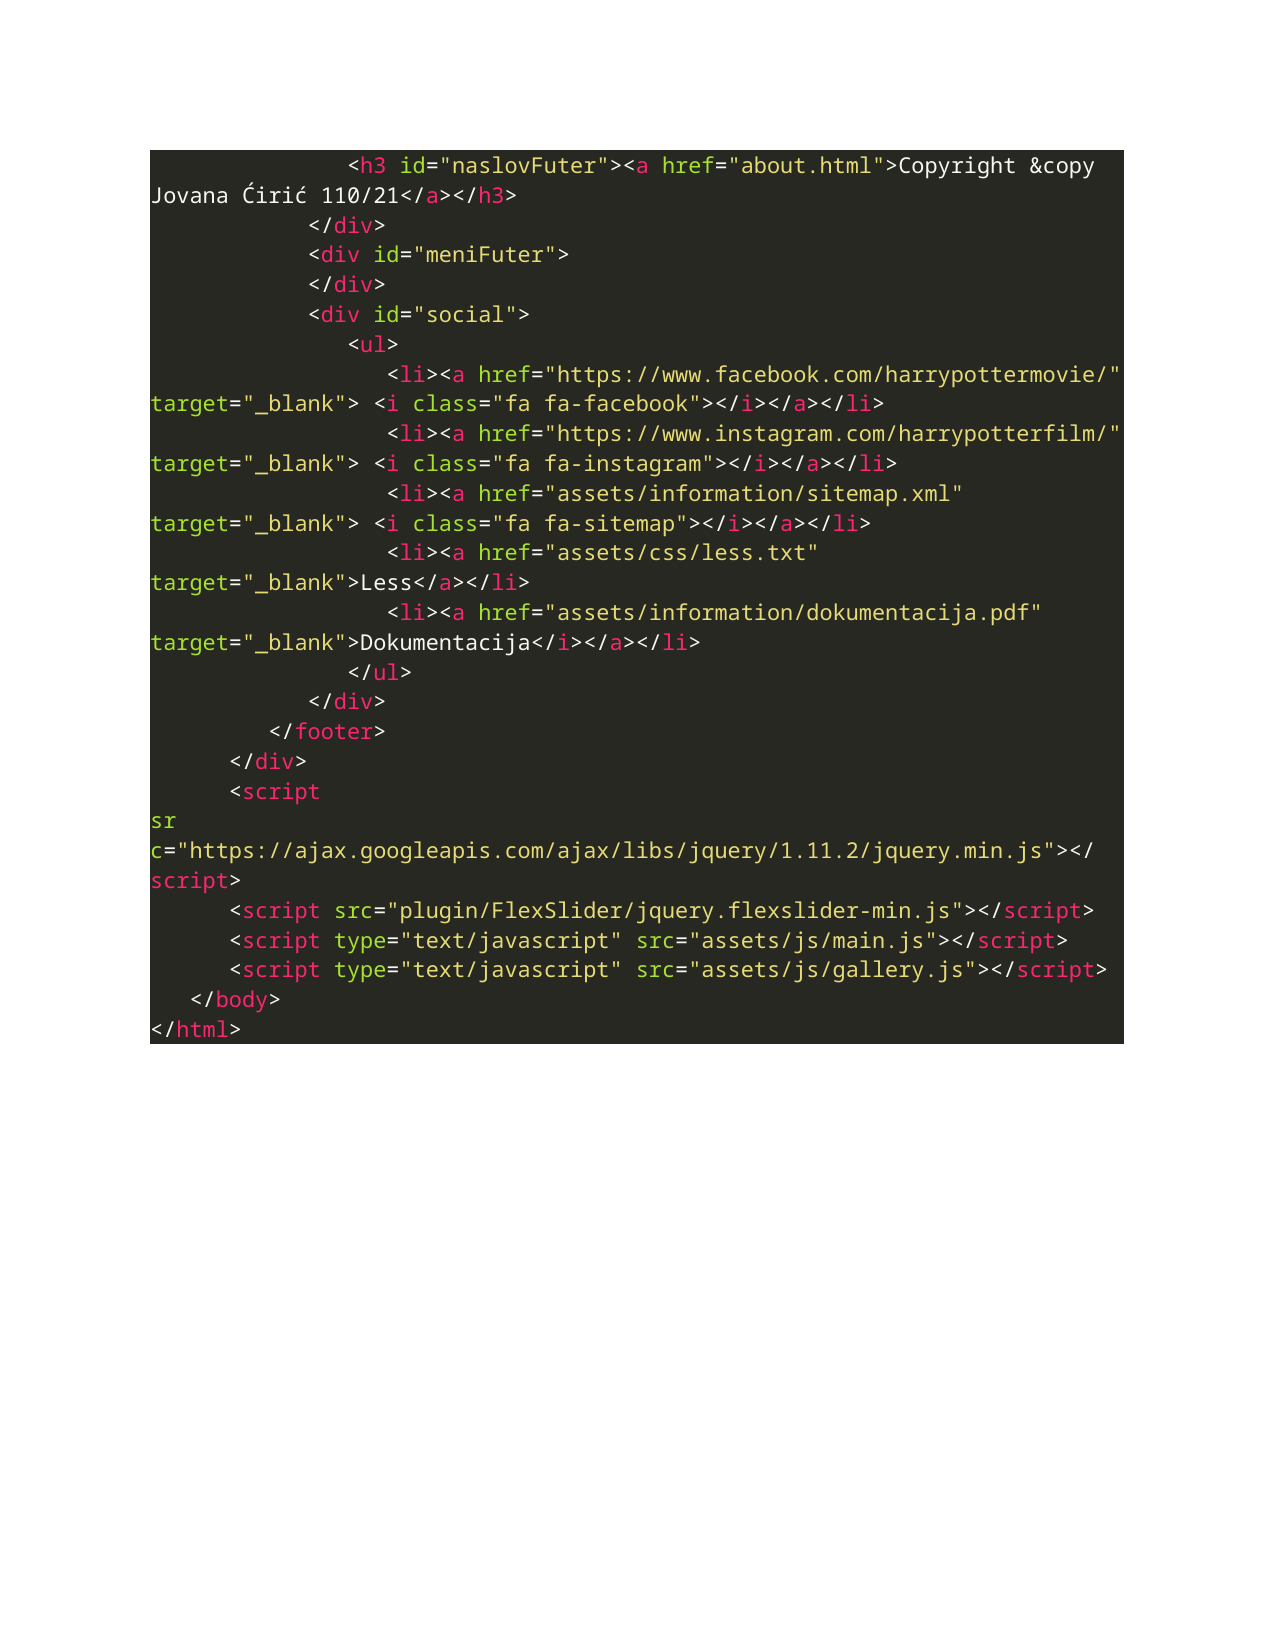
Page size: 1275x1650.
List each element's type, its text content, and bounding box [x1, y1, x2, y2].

text <ul> [150, 329, 1124, 358]
text </html> [150, 1014, 1124, 1044]
text <h3 id="naslovFuter"><a href="about.html">Copyright &copy Jovana Ćirić 110/21</a></h3> [150, 150, 1124, 209]
text <li><a href="https://www.facebook.com/harrypottermovie/" target="_blank"> <i class="fa fa-facebook"></i></a></li> [150, 358, 1124, 418]
text <li><a href="assets/information/sitemap.xml" target="_blank"> <i class="fa fa-sitemap"></i></a></li> [150, 478, 1124, 537]
text <div id="social"> [150, 299, 1124, 329]
text </div> [150, 209, 1124, 239]
text </footer> [150, 716, 1124, 746]
text </body> [150, 984, 1124, 1014]
text <script src="plugin/FlexSlider/jquery.flexslider-min.js"></script> [150, 895, 1124, 924]
text </div> [150, 269, 1124, 299]
text <div id="meniFuter"> [150, 239, 1124, 269]
text <li><a href="https://www.instagram.com/harrypotterfilm/" target="_blank"> <i class="fa fa-instagram"></i></a></li> [150, 418, 1124, 478]
text <li><a href="assets/information/dokumentacija.pdf" target="_blank">Dokumentacija</i></a></li> [150, 597, 1124, 656]
text <li><a href="assets/css/less.txt" target="_blank">Less</a></li> [150, 537, 1124, 597]
text </ul> [150, 656, 1124, 686]
text </div> [150, 746, 1124, 776]
text </div> [150, 686, 1124, 716]
text <script type="text/javascript" src="assets/js/main.js"></script> [150, 924, 1124, 954]
text <script type="text/javascript" src="assets/js/gallery.js"></script> [150, 954, 1124, 984]
text <script src="https://ajax.googleapis.com/ajax/libs/jquery/1.11.2/jquery.min.js"></script> [150, 776, 1124, 895]
